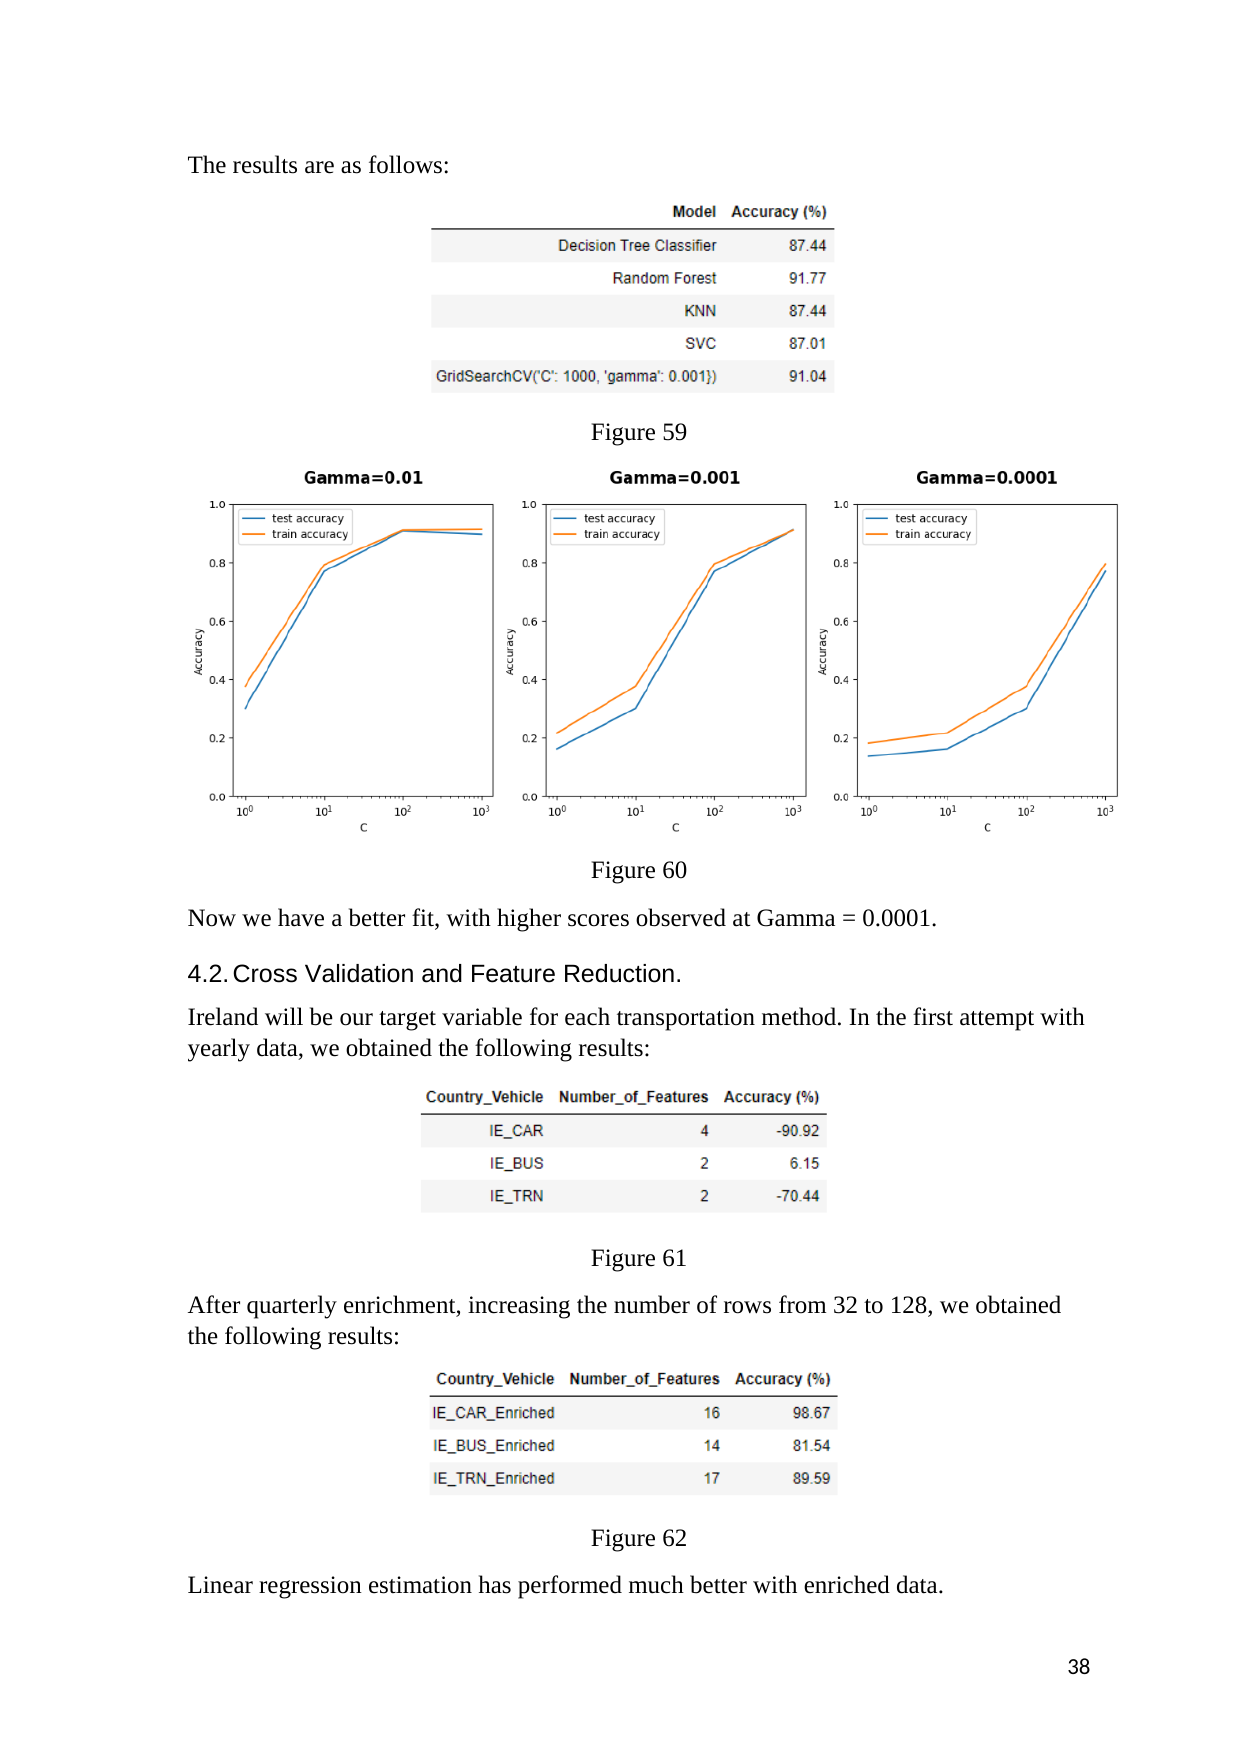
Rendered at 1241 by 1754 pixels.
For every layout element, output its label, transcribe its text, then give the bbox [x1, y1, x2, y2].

picture [431, 197, 847, 398]
picture [187, 464, 1128, 837]
text Now we have a better fit, with higher scores observed at Gamma = 0.0001. [187, 903, 1090, 932]
text Figure 59 [187, 417, 1090, 445]
text Linear regression estimation has performed much better with enriched data. [187, 1571, 1090, 1599]
text Figure 62 [187, 1523, 1090, 1552]
text The results are as follows: [187, 150, 1090, 179]
text After quarterly enrichment, increasing the number of rows from 32 to 128, we obtained the following results: [187, 1290, 1090, 1350]
picture [420, 1081, 857, 1224]
text Ireland will be our target variable for each transportation method. In the first attempt with yearly data, we obtained the following results: [187, 1002, 1090, 1062]
text Figure 61 [187, 1243, 1090, 1271]
picture [429, 1369, 849, 1504]
text Figure 60 [187, 855, 1090, 884]
subtitle Cross Validation and Feature Reduction. [187, 959, 1090, 988]
